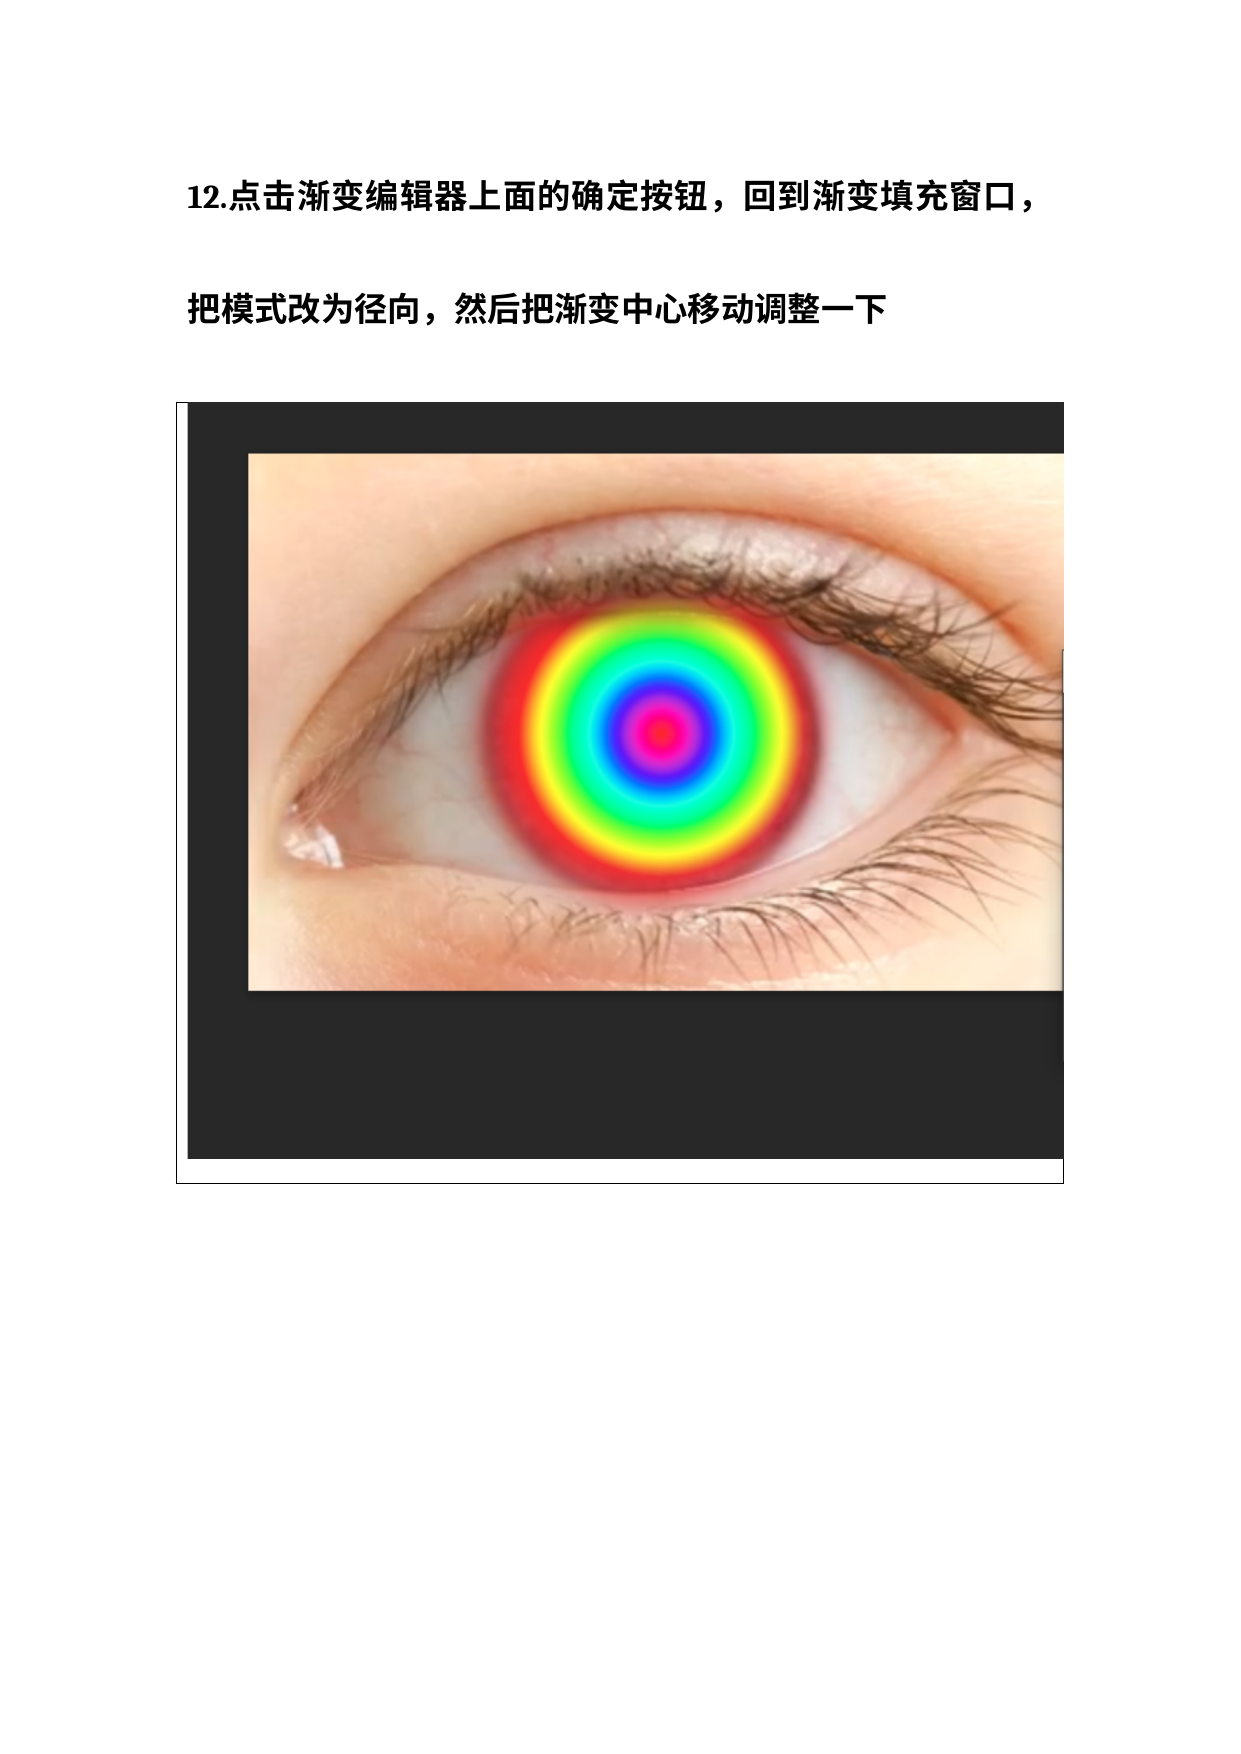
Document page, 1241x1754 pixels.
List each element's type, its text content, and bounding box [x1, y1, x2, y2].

picture [187, 402, 1064, 1159]
subtitle 12.点击渐变编辑器上面的确定按钮，回到渐变填充窗口，把模式改为径向，然后把渐变中心移动调整一下 [187, 162, 1053, 339]
table_header [177, 403, 1063, 1183]
